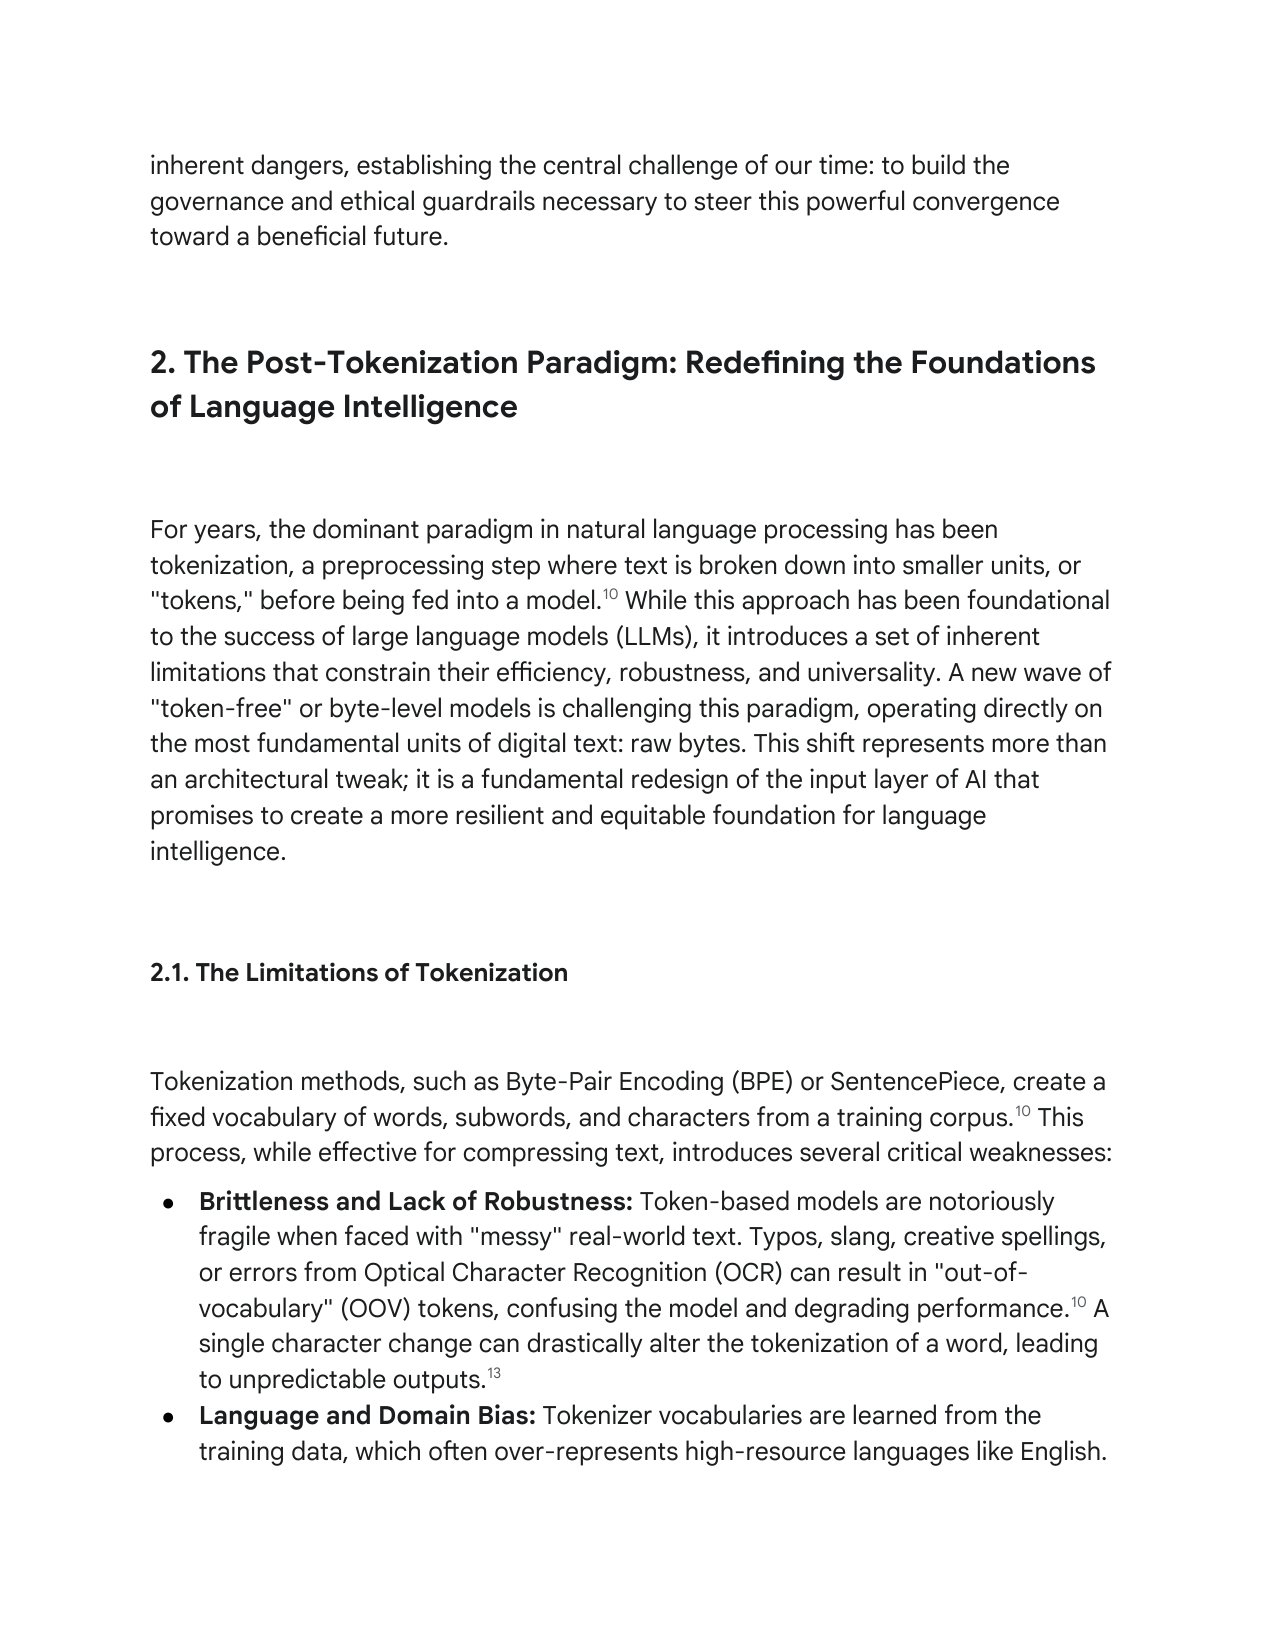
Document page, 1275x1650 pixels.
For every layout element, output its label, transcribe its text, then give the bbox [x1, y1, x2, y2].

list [161, 1400, 1125, 1467]
text Tokenization methods, such as Byte-Pair Encoding (BPE) or SentencePiece, create a fixed vocabulary of words, subwords, and characters from a training corpus.10 This process, while effective for compressing text, introduces several critical weaknesses: [150, 1066, 1125, 1169]
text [150, 150, 1125, 253]
subtitle 2. The Post-Tokenization Paradigm: Redefining the Foundations of Language Intelligence [150, 343, 1125, 427]
subtitle 2.1. The Limitations of Tokenization [150, 957, 1125, 988]
text For years, the dominant paradigm in natural language processing has been tokenization, a preprocessing step where text is broken down into smaller units, or "tokens," before being fed into a model.10 While this approach has been foundational to the success of large language models (LLMs), it introduces a set of inherent limitations that constrain their efficiency, robustness, and universality. A new wave of "token-free" or byte-level models is challenging this paradigm, operating directly on the most fundamental units of digital text: raw bytes. This shift represents more than an architectural tweak; it is a fundamental redesign of the input layer of AI that promises to create a more resilient and equitable foundation for language intelligence. [150, 514, 1125, 867]
list Brittleness and Lack of Robustness: Token-based models are notoriously fragile when faced with "messy" real-world text. Typos, slang, creative spellings, or errors from Optical Character Recognition (OCR) can result in "out-of-vocabulary" (OOV) tokens, confusing the model and degrading performance.10 A single character change can drastically alter the tokenization of a word, leading to unpredictable outputs.13 [161, 1186, 1125, 1396]
